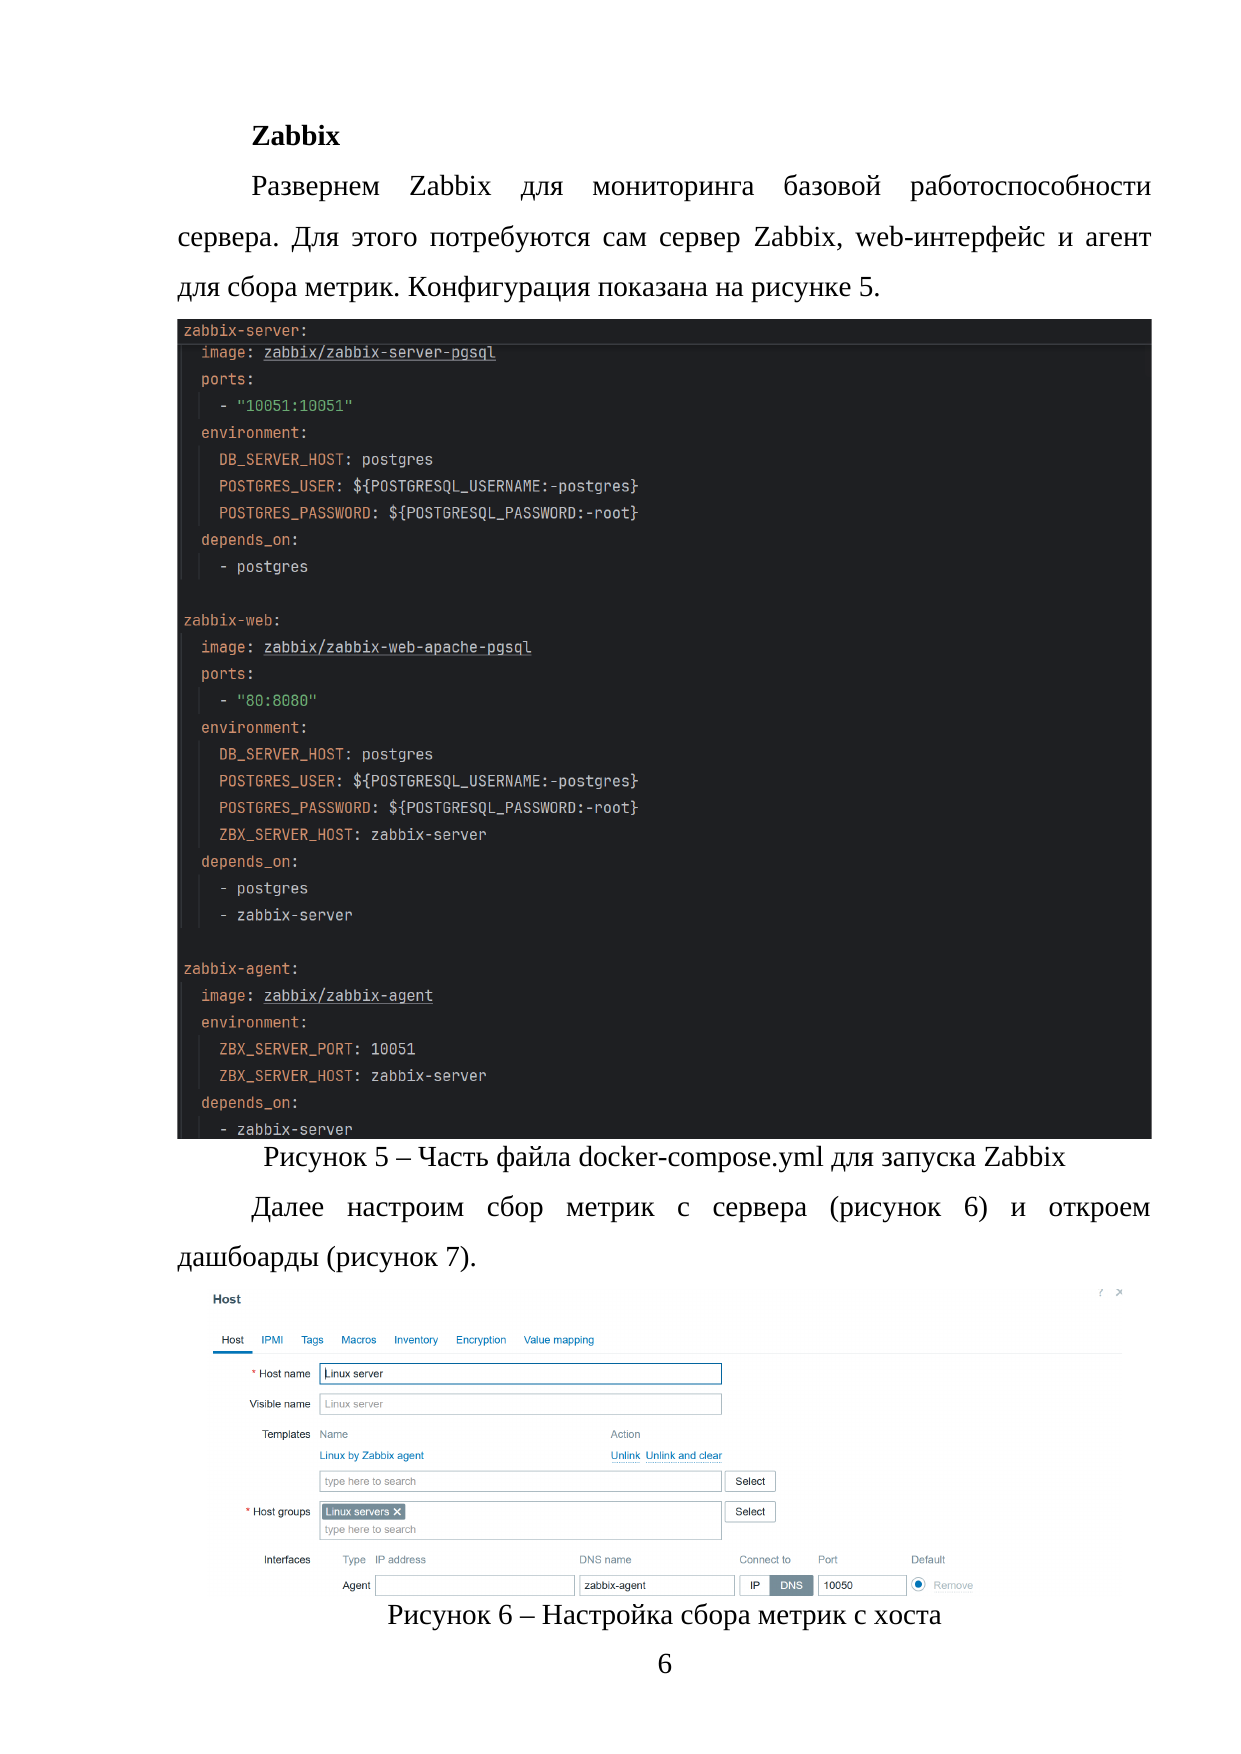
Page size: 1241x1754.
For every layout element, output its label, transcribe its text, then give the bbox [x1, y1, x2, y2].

text Развернем Zabbix для мониторинга базовой работоспособности сервера. Для этого потребуются сам сервер Zabbix, web-интерфейс и агент для сбора метрик. Конфигурация показана на рисунке 5. [177, 168, 1152, 303]
text Рисунок 5 – Часть файла docker-compose.yml для запуска Zabbix [177, 1139, 1152, 1172]
subtitle Zabbix [178, 118, 1151, 152]
picture [206, 1289, 1123, 1597]
text Далее настроим сбор метрик с сервера (рисунок 6) и откроем дашбоарды (рисунок 7). [177, 1189, 1152, 1273]
picture [177, 319, 1152, 1139]
text Рисунок 6 – Настройка сбора метрик с хоста [177, 1597, 1152, 1631]
